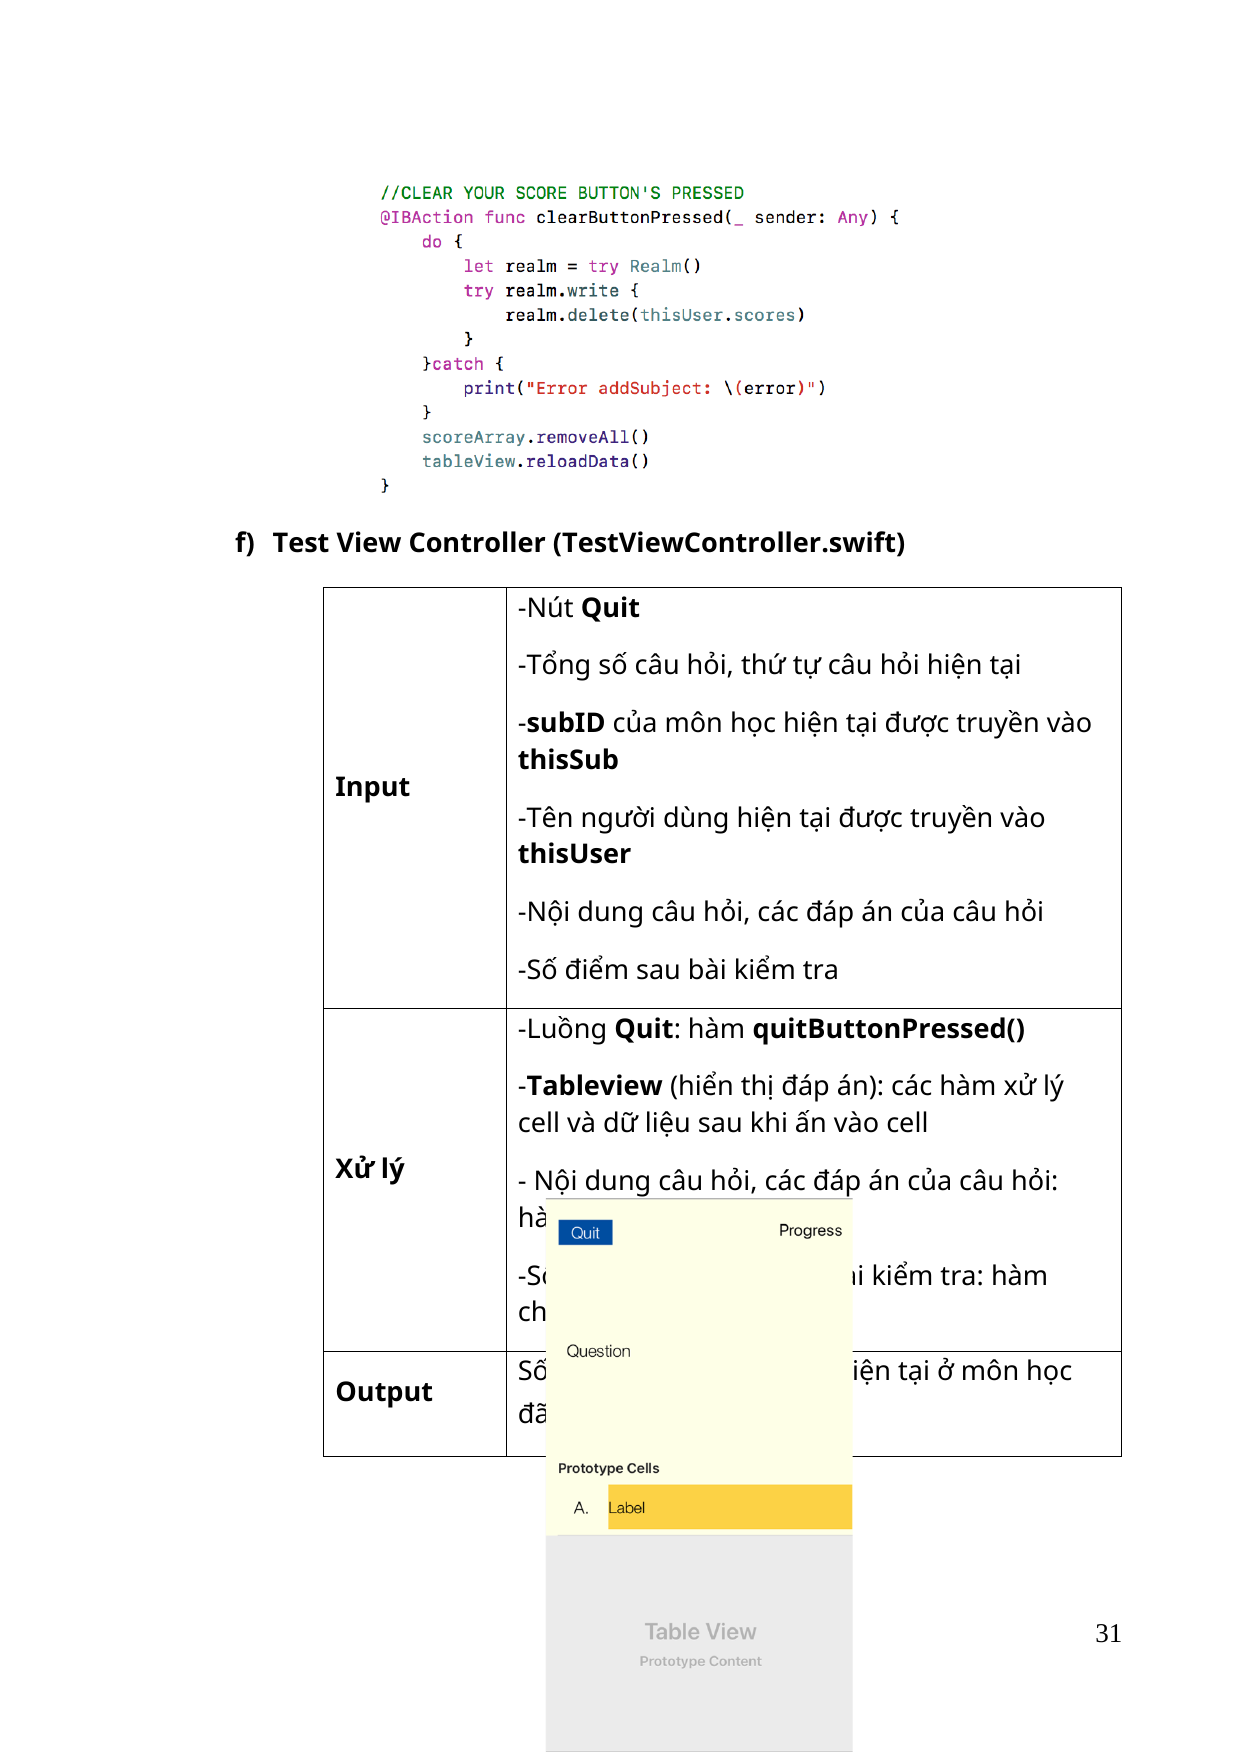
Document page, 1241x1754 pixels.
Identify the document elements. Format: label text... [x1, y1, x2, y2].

table_cell Số điểm của người dùng hiện tại ở môn học đã chọn làm kiểm tra. [853, 1352, 1121, 1456]
table_cell -Luồng Quit: hàm quitButtonPressed() -Tableview (hiển thị đáp án): các hàm xử lý cell và dữ liệu sau khi ấn vào cell - Nội dung câu hỏi, các đáp án của câu hỏi: hàm nextQuestion() -Số điểm hiện tại và sau bài kiểm tra: hàm checkAnswer() [507, 1009, 1121, 1351]
picture [544, 1198, 853, 1748]
table_cell Số điểm của người dùng hiện tại ở môn học đã chọn làm kiểm tra. [507, 1352, 544, 1456]
table_header Input [324, 588, 506, 1008]
picture [375, 177, 907, 499]
table_header -Nút Quit -Tổng số câu hỏi, thứ tự câu hỏi hiện tại -subID của môn học hiện tại được truyền vào thisSub -Tên người dùng hiện tại được truyền vào thisUser -Nội dung câu hỏi, các đáp án của câu hỏi -Số điểm sau bài kiểm tra [507, 588, 1121, 1008]
list Test View Controller (TestViewController.swift) [235, 524, 1122, 561]
table_cell Output [324, 1352, 506, 1456]
table_cell Xử lý [324, 1009, 506, 1351]
